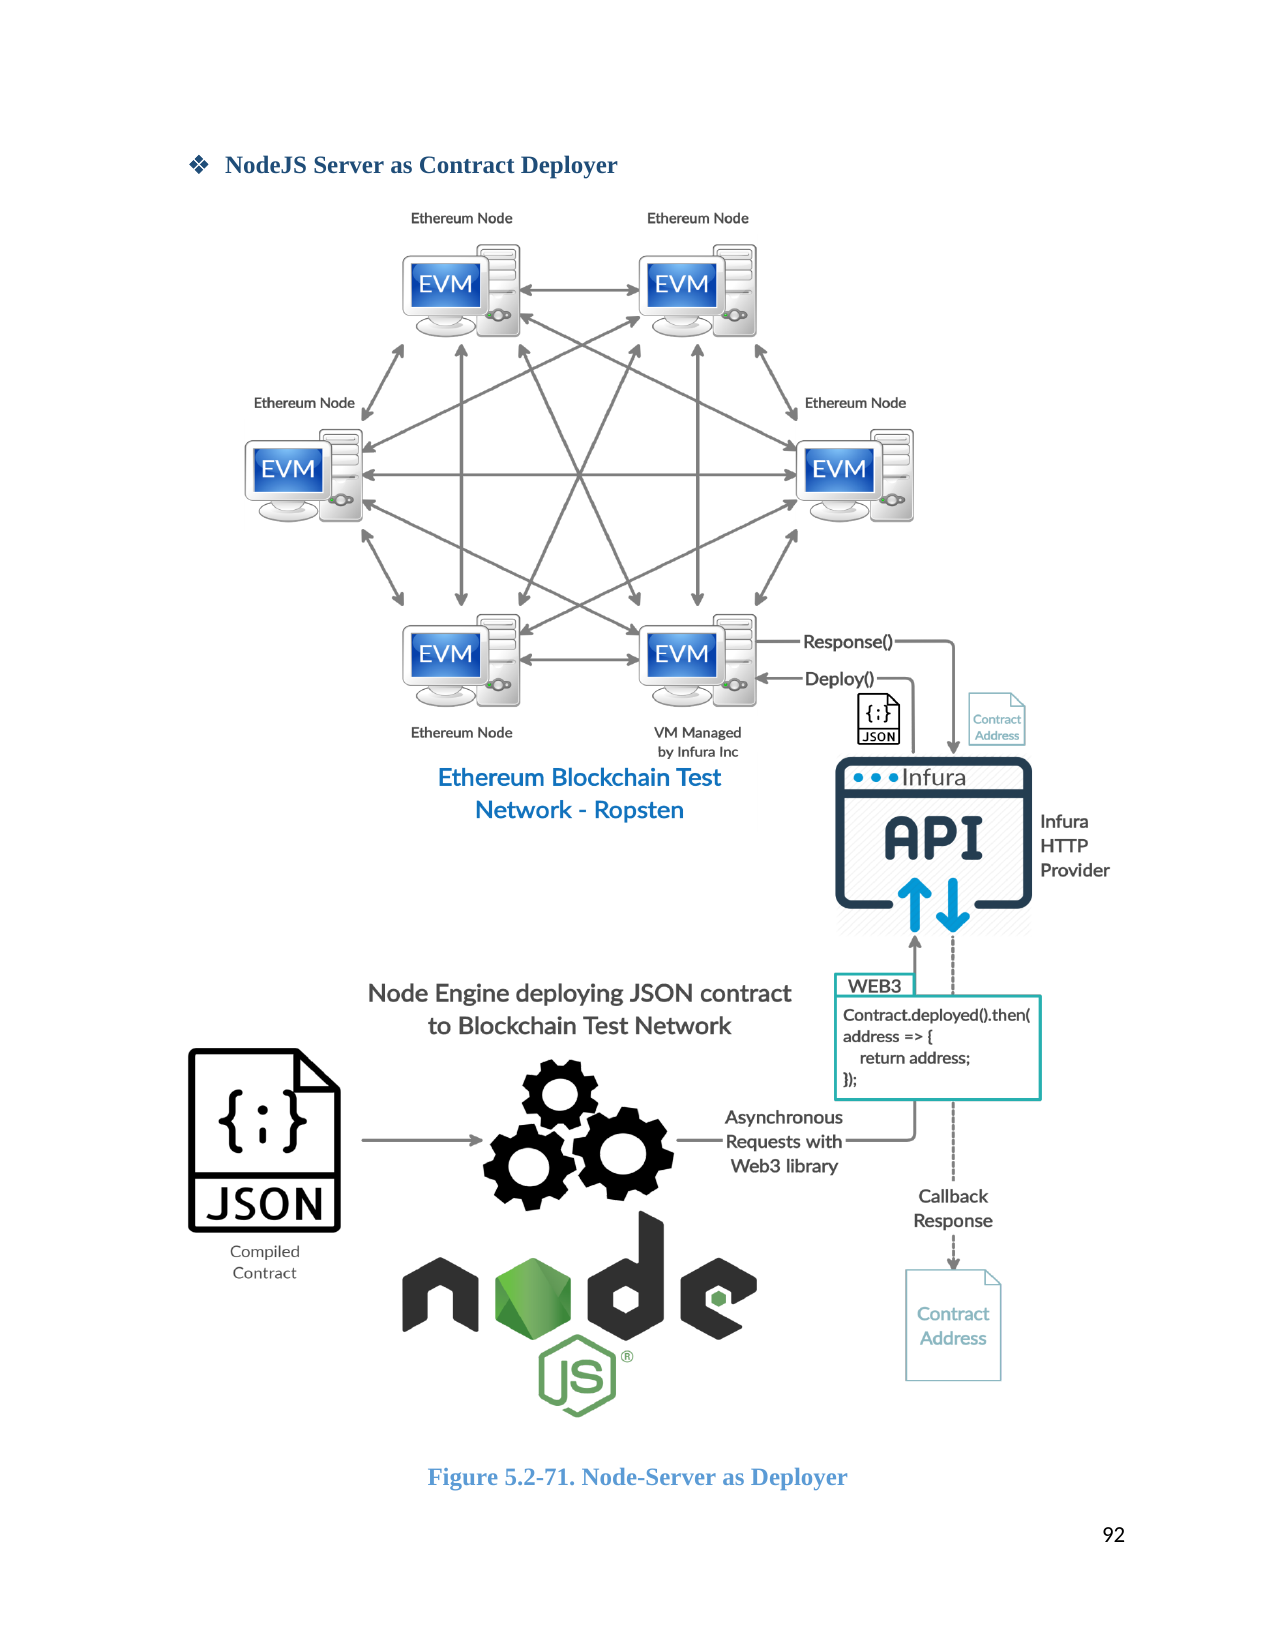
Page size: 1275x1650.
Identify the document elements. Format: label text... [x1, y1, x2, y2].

picture [150, 193, 1126, 1432]
subtitle NodeJS Server as Contract Deployer [187, 150, 1125, 179]
